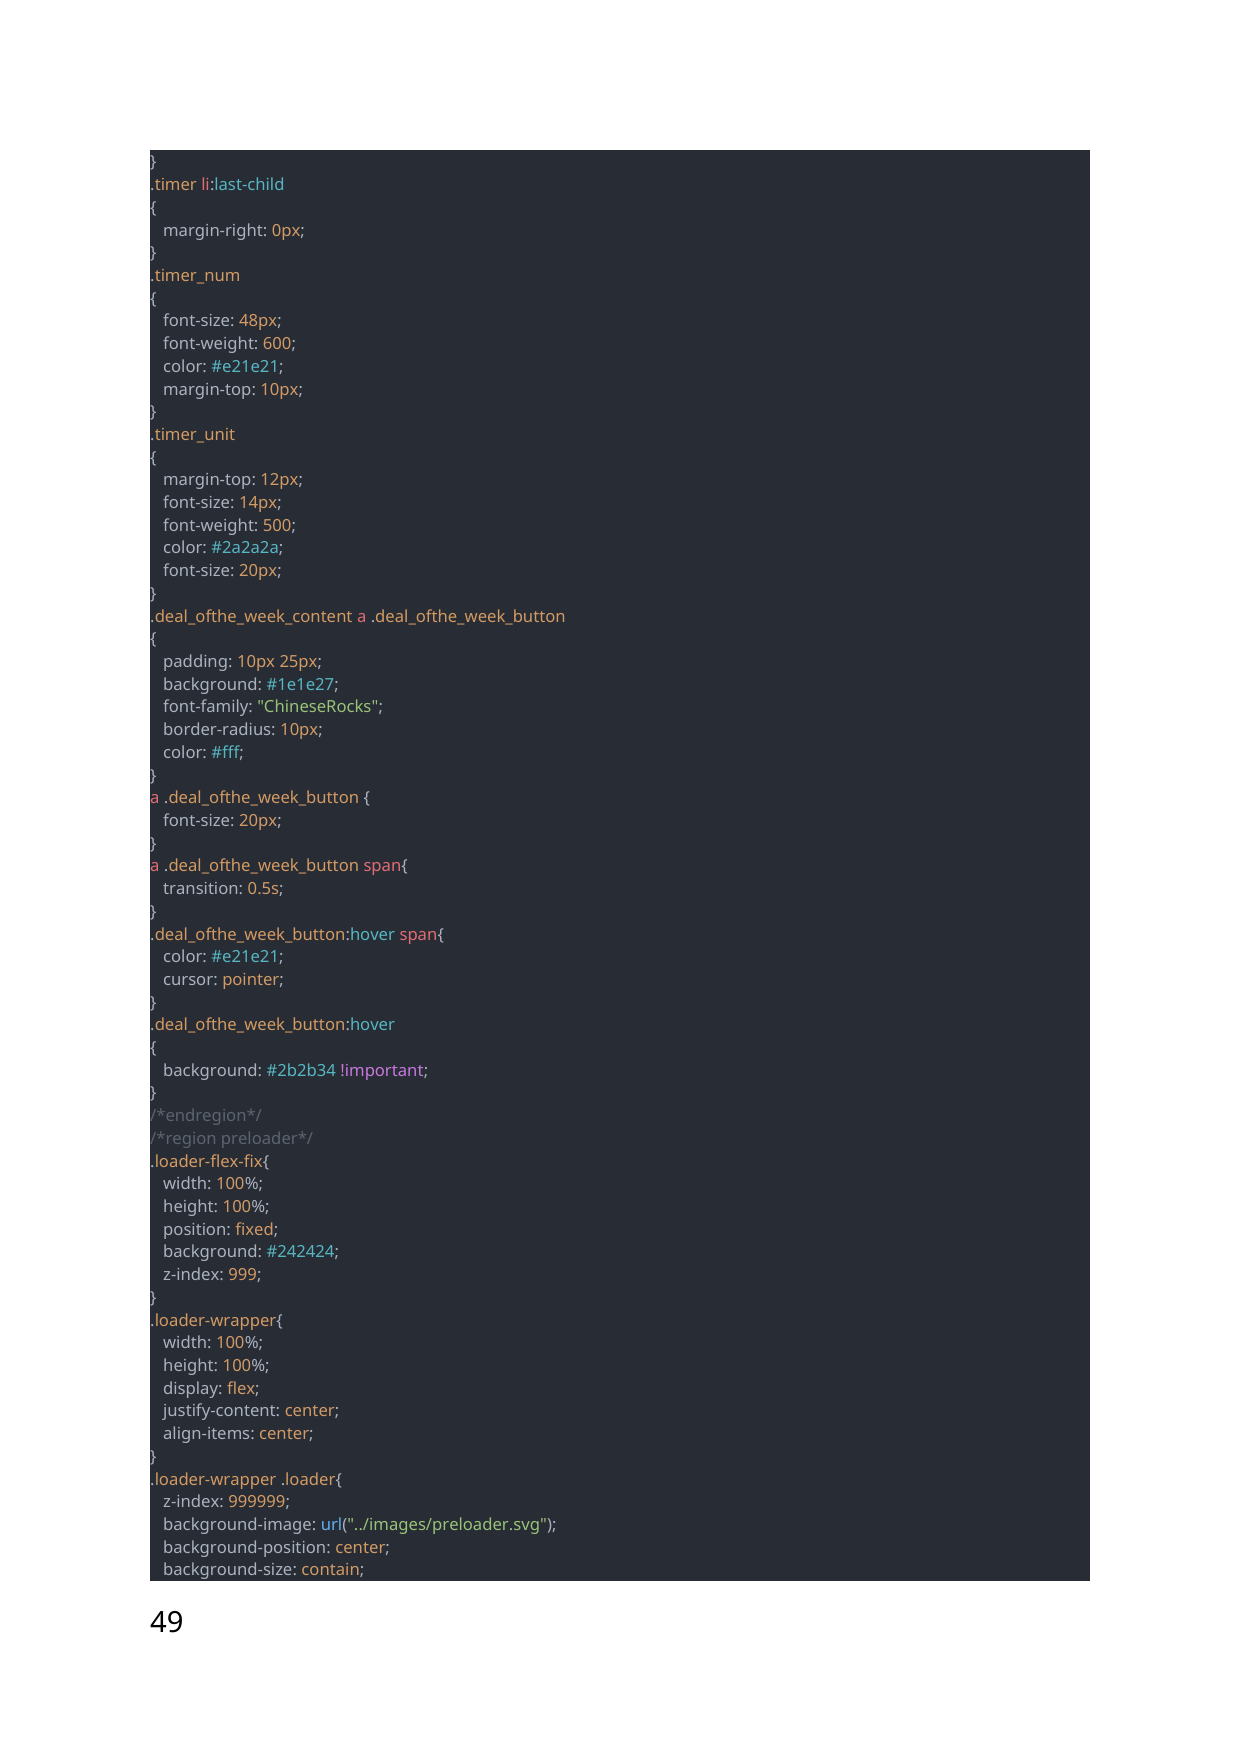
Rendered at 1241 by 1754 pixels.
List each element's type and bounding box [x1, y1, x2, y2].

text [150, 150, 1090, 1581]
